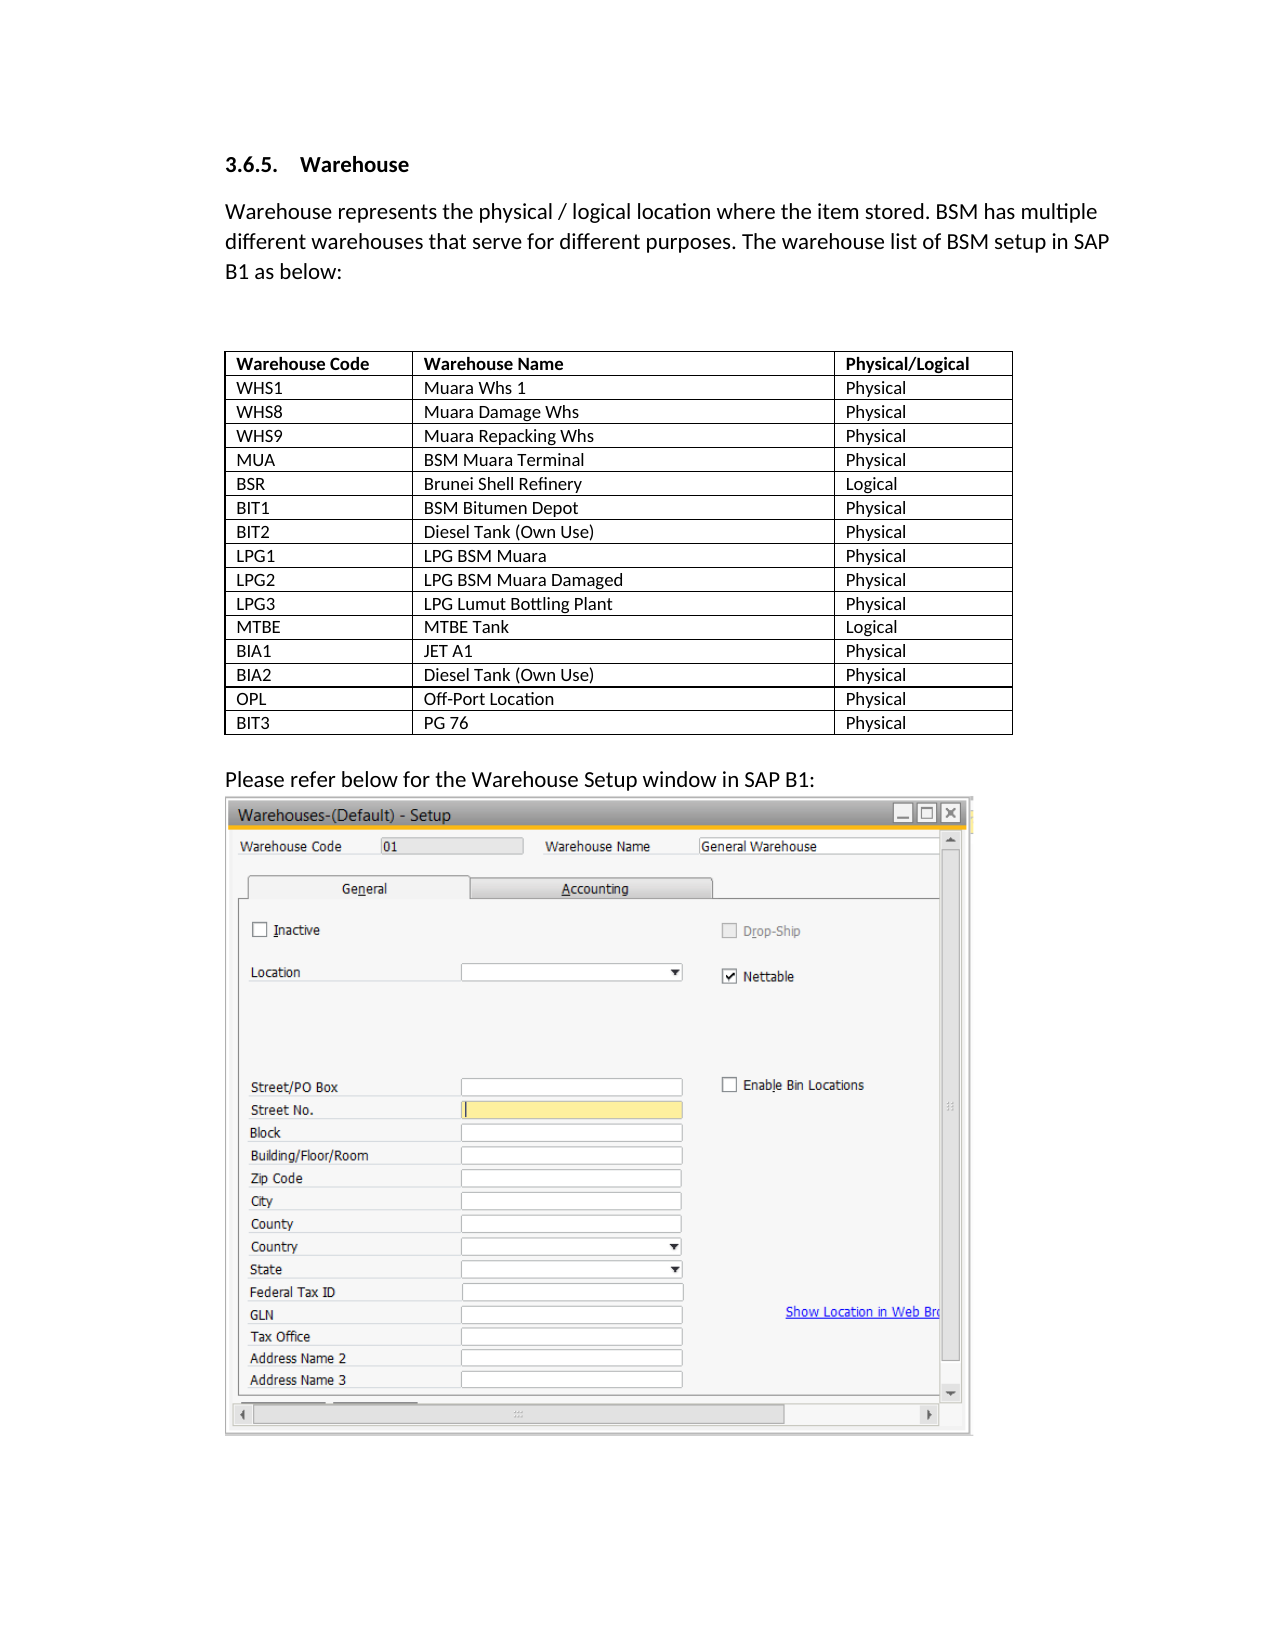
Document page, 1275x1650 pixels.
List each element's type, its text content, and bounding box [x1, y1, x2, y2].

list Warehouse [225, 150, 1125, 178]
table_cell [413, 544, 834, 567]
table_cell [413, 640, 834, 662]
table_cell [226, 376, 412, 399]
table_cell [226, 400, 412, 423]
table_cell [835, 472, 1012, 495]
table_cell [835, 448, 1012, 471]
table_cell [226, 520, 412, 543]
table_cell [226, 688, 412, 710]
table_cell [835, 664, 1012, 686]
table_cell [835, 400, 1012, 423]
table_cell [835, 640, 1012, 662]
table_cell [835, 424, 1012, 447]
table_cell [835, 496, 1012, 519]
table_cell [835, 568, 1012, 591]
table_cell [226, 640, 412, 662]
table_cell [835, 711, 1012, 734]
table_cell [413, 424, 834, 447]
list Please refer below for the Warehouse Setup window in SAP B1: [225, 766, 1125, 794]
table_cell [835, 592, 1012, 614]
picture [225, 795, 974, 1437]
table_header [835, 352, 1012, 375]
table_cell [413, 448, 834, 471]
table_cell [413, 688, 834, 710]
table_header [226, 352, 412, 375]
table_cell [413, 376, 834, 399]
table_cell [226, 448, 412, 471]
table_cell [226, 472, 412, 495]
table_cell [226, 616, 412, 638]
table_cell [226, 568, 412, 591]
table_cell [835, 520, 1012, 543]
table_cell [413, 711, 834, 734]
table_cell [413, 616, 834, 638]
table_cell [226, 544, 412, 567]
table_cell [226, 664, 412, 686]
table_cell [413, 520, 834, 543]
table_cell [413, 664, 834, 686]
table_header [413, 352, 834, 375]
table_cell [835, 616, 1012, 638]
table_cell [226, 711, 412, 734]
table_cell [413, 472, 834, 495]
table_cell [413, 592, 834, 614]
text Warehouse represents the physical / logical location where the item stored. BSM has multiple different warehouses that serve for different purposes. The warehouse list of BSM setup in SAP B1 as below: [225, 197, 1125, 285]
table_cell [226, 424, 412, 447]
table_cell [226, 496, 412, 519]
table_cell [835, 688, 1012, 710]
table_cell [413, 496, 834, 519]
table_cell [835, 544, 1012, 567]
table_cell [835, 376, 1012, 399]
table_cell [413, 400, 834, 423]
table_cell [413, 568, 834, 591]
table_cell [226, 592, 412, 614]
